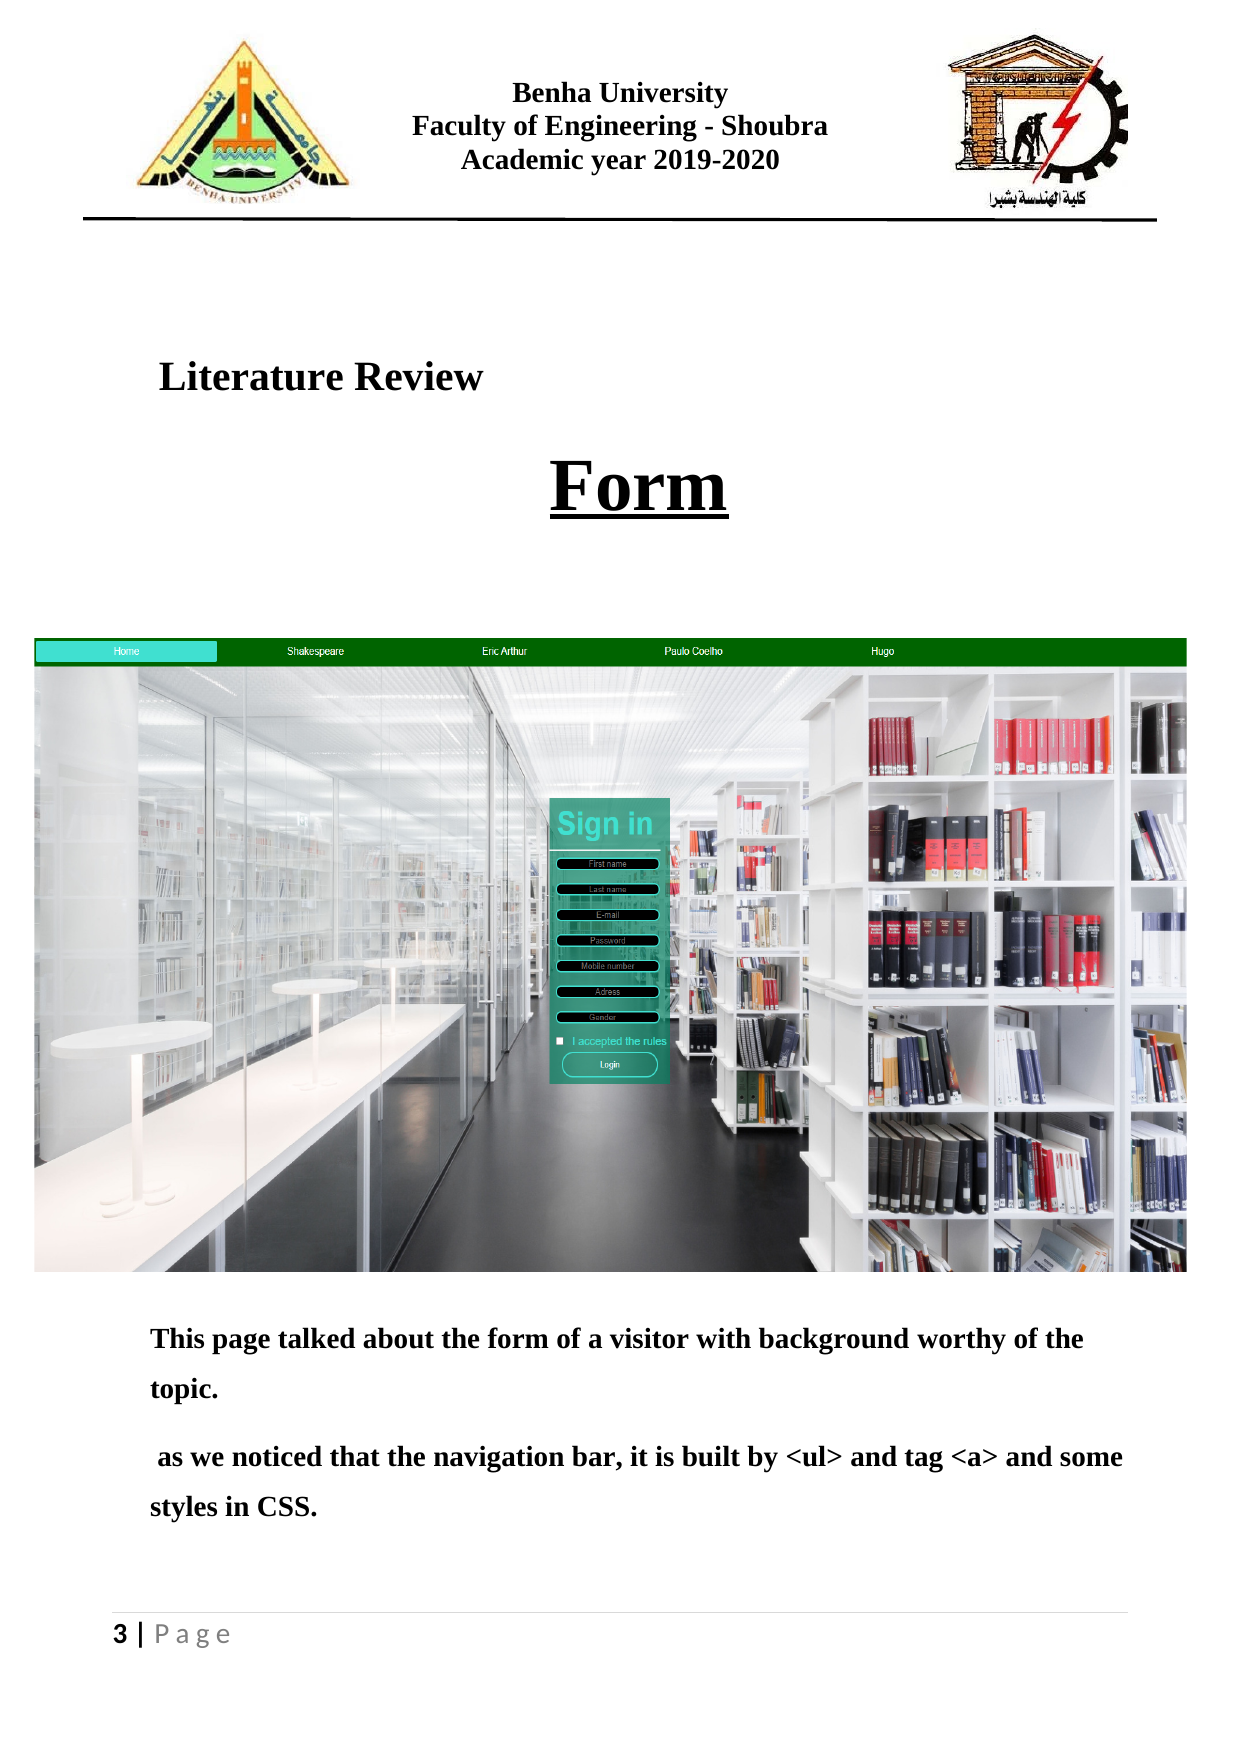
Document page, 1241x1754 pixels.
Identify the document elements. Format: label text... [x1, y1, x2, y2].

picture [921, 28, 1128, 218]
text Literature Review [112, 352, 1128, 399]
picture [34, 638, 1187, 1272]
text This page talked about the form of a visitor with background worthy of the topic. [150, 1272, 1128, 1405]
text Form [150, 440, 1128, 526]
picture [112, 10, 373, 204]
text as we noticed that the navigation bar, it is built by <ul> and tag <a> and some styles in CSS. [150, 1439, 1128, 1522]
